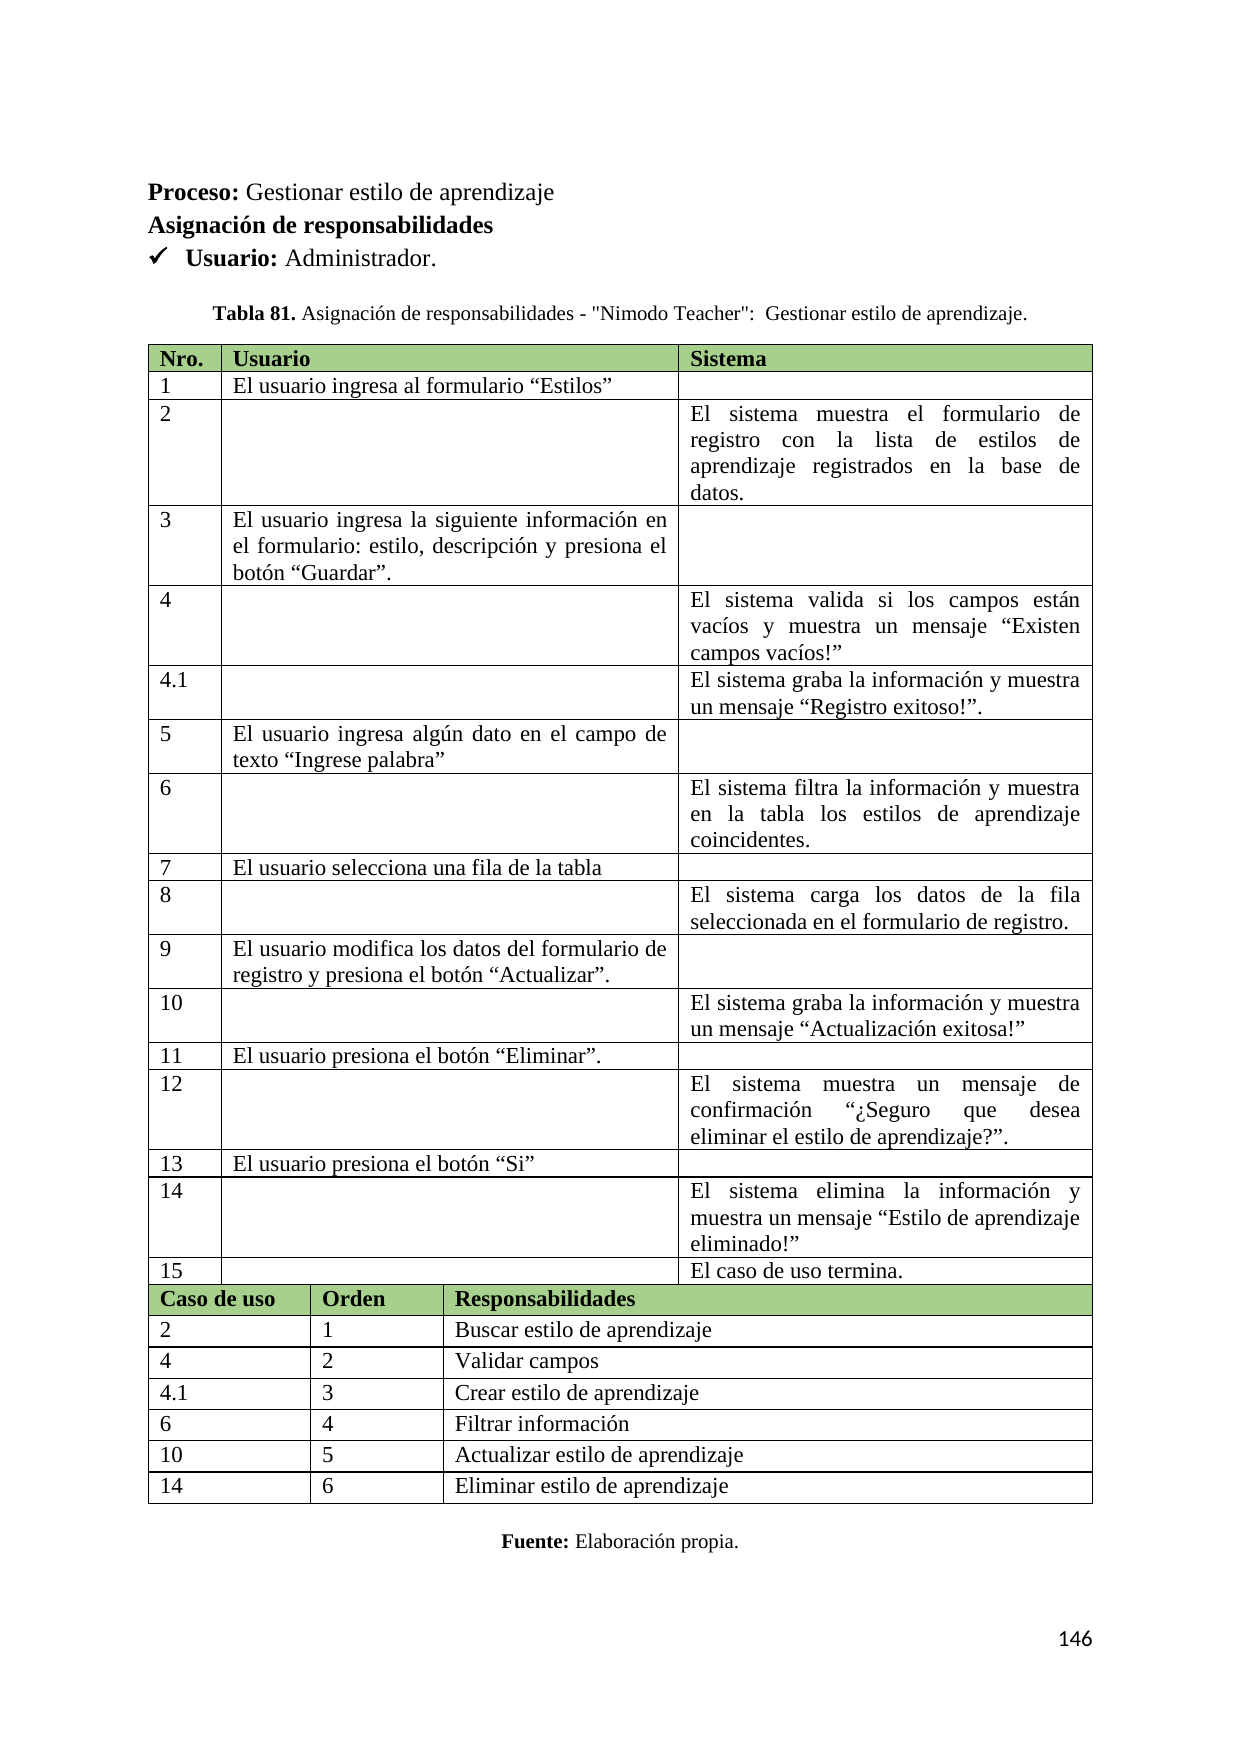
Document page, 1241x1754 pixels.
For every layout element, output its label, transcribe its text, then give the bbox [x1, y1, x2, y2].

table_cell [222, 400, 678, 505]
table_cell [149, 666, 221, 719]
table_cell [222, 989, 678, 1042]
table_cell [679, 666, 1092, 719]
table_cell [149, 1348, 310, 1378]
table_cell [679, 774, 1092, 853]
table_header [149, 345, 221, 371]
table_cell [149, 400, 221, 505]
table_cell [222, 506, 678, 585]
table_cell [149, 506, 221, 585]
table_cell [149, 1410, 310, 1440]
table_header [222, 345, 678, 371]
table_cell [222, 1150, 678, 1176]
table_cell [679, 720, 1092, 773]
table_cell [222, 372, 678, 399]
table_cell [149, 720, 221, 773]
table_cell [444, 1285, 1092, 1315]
text Asignación de responsabilidades [148, 210, 1092, 239]
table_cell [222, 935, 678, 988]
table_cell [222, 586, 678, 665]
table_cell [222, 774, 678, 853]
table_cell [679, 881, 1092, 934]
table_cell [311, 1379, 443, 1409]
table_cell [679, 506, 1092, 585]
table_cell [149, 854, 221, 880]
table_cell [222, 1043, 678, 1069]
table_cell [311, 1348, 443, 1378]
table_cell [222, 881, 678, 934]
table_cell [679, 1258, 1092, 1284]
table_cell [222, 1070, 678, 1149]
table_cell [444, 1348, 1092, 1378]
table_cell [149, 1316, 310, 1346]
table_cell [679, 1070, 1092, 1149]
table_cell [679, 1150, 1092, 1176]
text Tabla 81. Asignación de responsabilidades - "Nimodo Teacher": Gestionar estilo de aprendizaje. [148, 301, 1092, 325]
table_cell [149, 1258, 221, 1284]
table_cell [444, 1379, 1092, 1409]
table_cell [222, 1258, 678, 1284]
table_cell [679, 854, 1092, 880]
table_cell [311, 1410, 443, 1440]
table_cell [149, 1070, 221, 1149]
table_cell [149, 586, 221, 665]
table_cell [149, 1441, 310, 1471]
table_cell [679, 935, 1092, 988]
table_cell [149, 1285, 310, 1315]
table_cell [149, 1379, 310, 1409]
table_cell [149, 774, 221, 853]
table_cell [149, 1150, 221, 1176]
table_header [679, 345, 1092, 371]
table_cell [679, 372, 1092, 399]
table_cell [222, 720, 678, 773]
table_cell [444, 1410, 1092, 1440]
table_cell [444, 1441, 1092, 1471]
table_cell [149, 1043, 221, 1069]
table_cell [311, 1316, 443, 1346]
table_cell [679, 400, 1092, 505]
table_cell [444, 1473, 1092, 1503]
text Proceso: Gestionar estilo de aprendizaje [148, 177, 1092, 206]
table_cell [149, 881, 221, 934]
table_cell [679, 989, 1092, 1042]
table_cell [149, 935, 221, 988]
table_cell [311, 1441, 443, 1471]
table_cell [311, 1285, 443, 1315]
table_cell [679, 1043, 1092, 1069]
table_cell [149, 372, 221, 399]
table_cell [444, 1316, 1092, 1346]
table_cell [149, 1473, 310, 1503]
list Usuario: Administrador. [148, 243, 1092, 272]
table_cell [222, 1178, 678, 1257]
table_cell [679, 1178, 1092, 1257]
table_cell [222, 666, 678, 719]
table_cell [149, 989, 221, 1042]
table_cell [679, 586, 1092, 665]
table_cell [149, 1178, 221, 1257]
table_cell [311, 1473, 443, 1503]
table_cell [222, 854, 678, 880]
text Fuente: Elaboración propia. [148, 1529, 1092, 1553]
